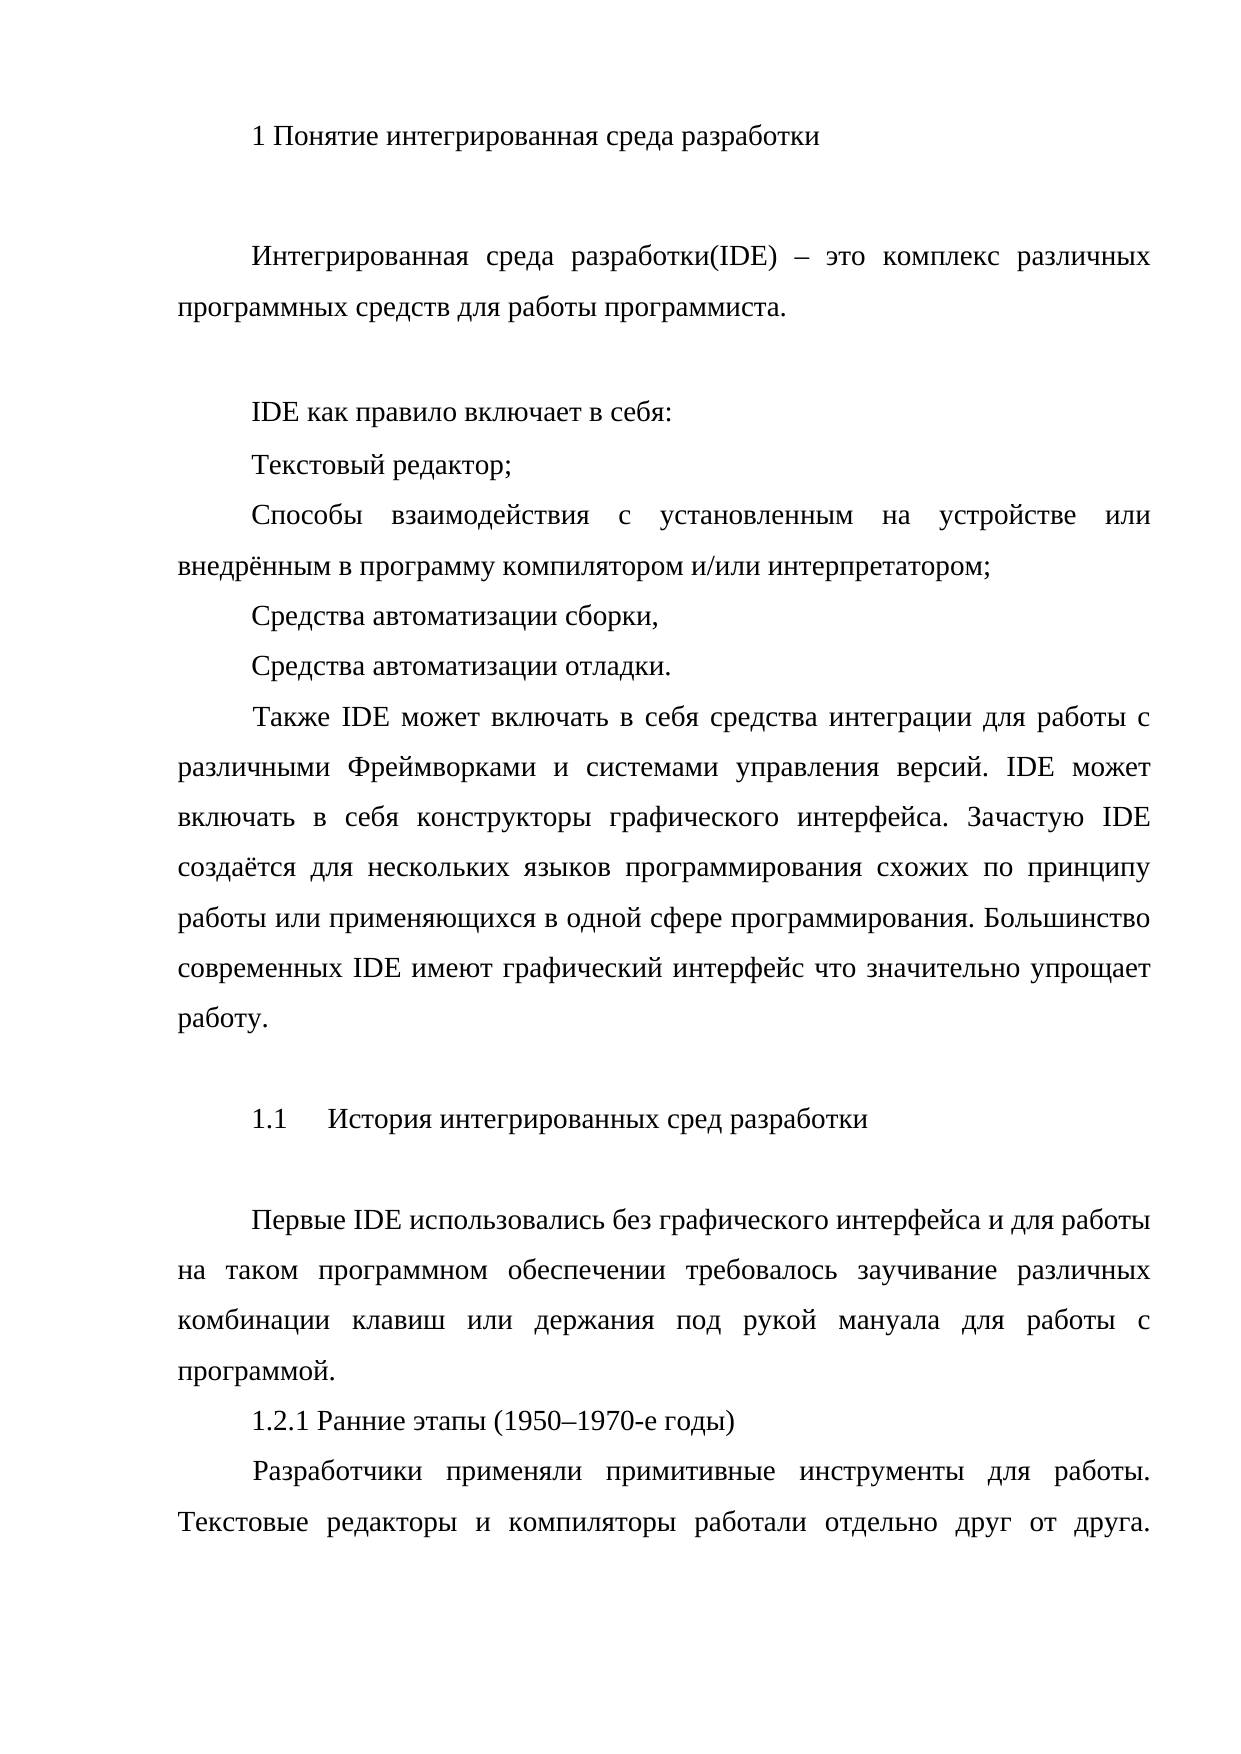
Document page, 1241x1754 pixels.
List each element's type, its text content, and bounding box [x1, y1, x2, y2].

text Средства автоматизации сборки, [177, 598, 1152, 632]
text 1.2.1 Ранние этапы (1950–1970-е годы) [177, 1403, 1152, 1437]
list История интегрированных сред разработки [177, 1101, 1152, 1135]
text IDE как правило включает в себя: [177, 394, 1152, 428]
text Текстовый редактор; [177, 447, 1152, 481]
text Также IDE может включать в себя средства интеграции для работы с различными Фреймворками и системами управления версий. IDE может включать в себя конструкторы графического интерфейса. Зачастую IDE создаётся для нескольких языков программирования схожих по принципу работы или применяющихся в одной сфере программирования. Большинство современных IDE имеют графический интерфейс что значительно упрощает работу. [177, 699, 1152, 1034]
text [177, 1453, 1152, 1537]
subtitle 1 Понятие интегрированная среда разработки [251, 118, 1152, 152]
text Способы взаимодействия с установленным на устройстве или внедрённым в программу компилятором и/или интерпретатором; [177, 497, 1152, 581]
text Первые IDE использовались без графического интерфейса и для работы на таком программном обеспечении требовалось заучивание различных комбинации клавиш или держания под рукой мануала для работы с программой. [177, 1202, 1152, 1386]
subtitle Интегрированная среда разработки(IDE) – это комплекс различных программных средств для работы программиста. [177, 238, 1152, 322]
text Средства автоматизации отладки. [177, 648, 1152, 682]
